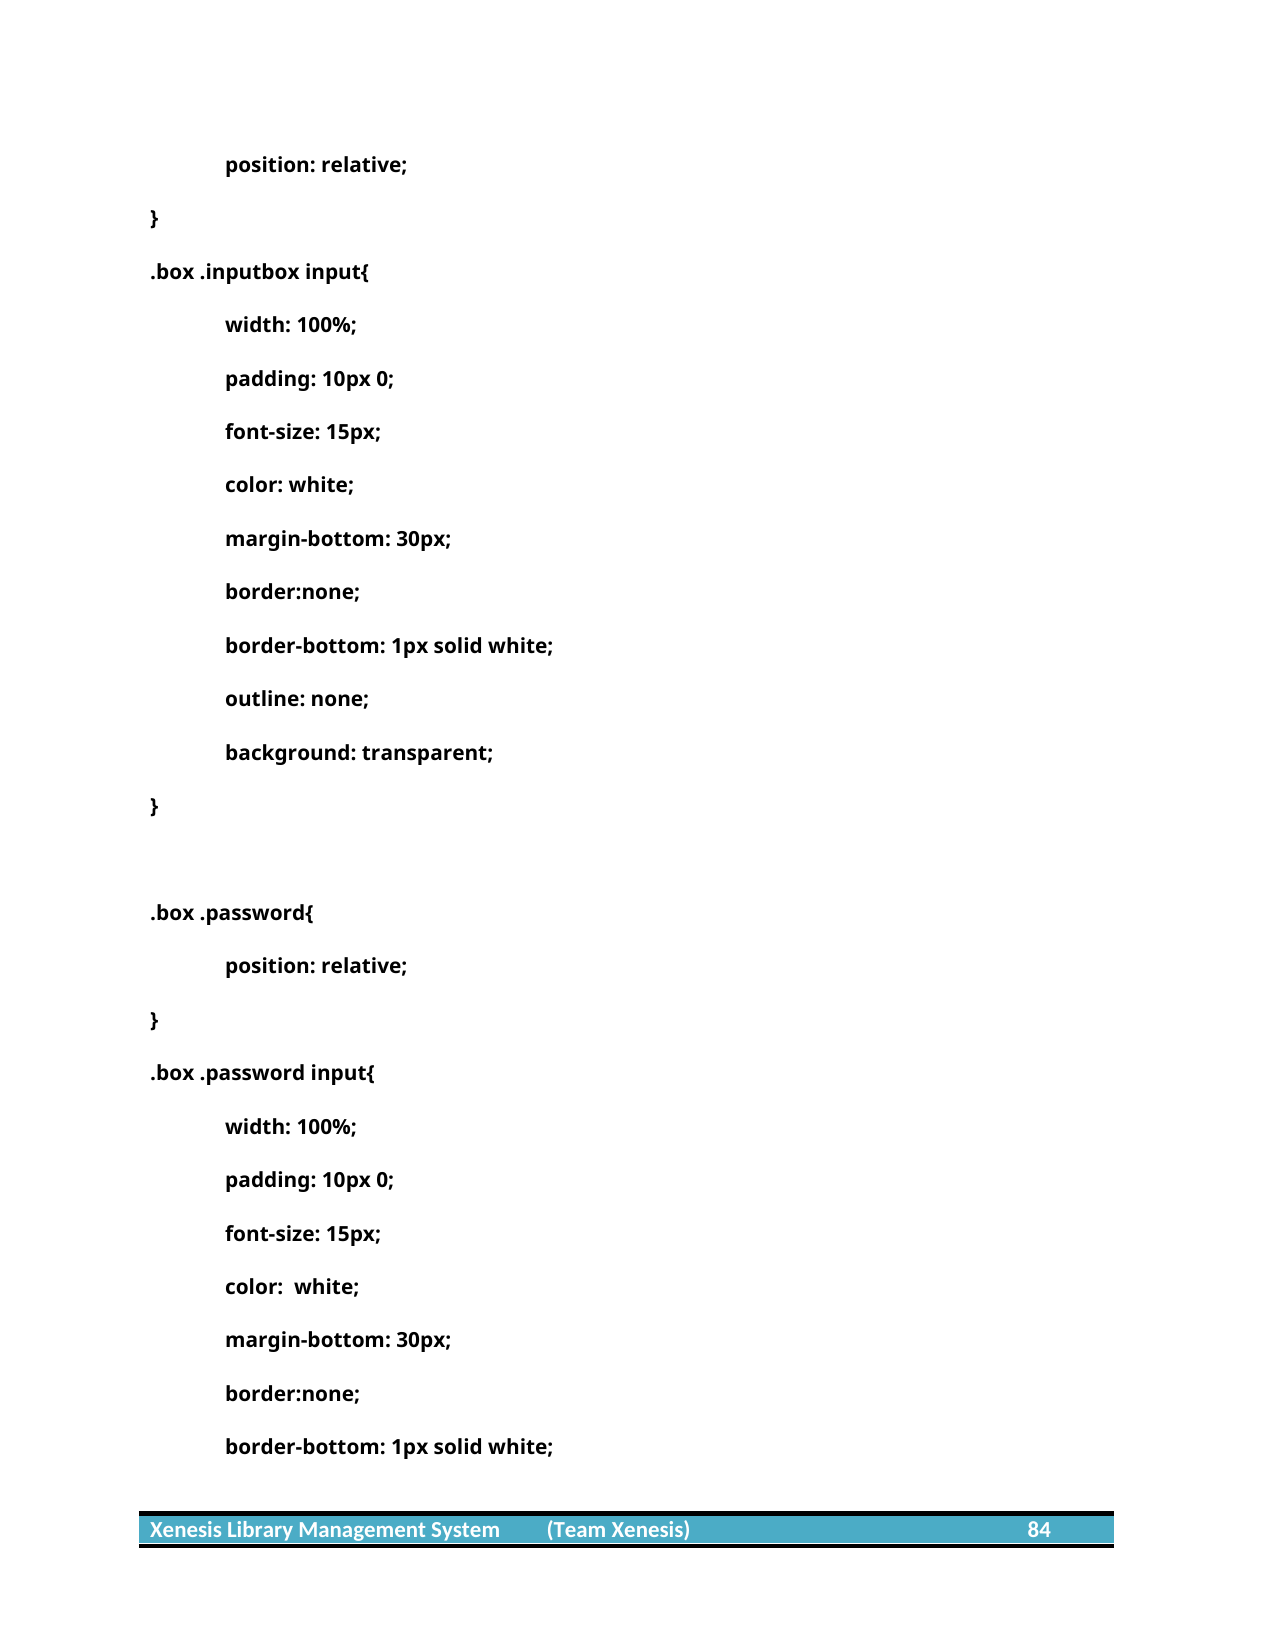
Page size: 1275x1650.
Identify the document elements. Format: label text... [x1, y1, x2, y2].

text border:none; [150, 1379, 1125, 1407]
text outline: none; [150, 684, 1125, 713]
text margin-bottom: 30px; [150, 1326, 1125, 1354]
text background: transparent; [150, 738, 1125, 766]
text .box .password input{ [150, 1058, 1125, 1087]
text position: relative; [150, 952, 1125, 980]
text font-size: 15px; [150, 1219, 1125, 1247]
text } [150, 1005, 1125, 1033]
text padding: 10px 0; [150, 364, 1125, 392]
text padding: 10px 0; [150, 1165, 1125, 1194]
text margin-bottom: 30px; [150, 524, 1125, 552]
text border:none; [150, 577, 1125, 606]
text } [150, 203, 1125, 232]
text .box .inputbox input{ [150, 257, 1125, 285]
text .box .password{ [150, 898, 1125, 927]
text } [150, 791, 1125, 820]
text color: white; [150, 471, 1125, 499]
text font-size: 15px; [150, 417, 1125, 446]
text width: 100%; [150, 310, 1125, 339]
text color: white; [150, 1272, 1125, 1301]
text border-bottom: 1px solid white; [150, 631, 1125, 659]
text border-bottom: 1px solid white; [150, 1432, 1125, 1461]
text width: 100%; [150, 1112, 1125, 1140]
text position: relative; [150, 150, 1125, 178]
